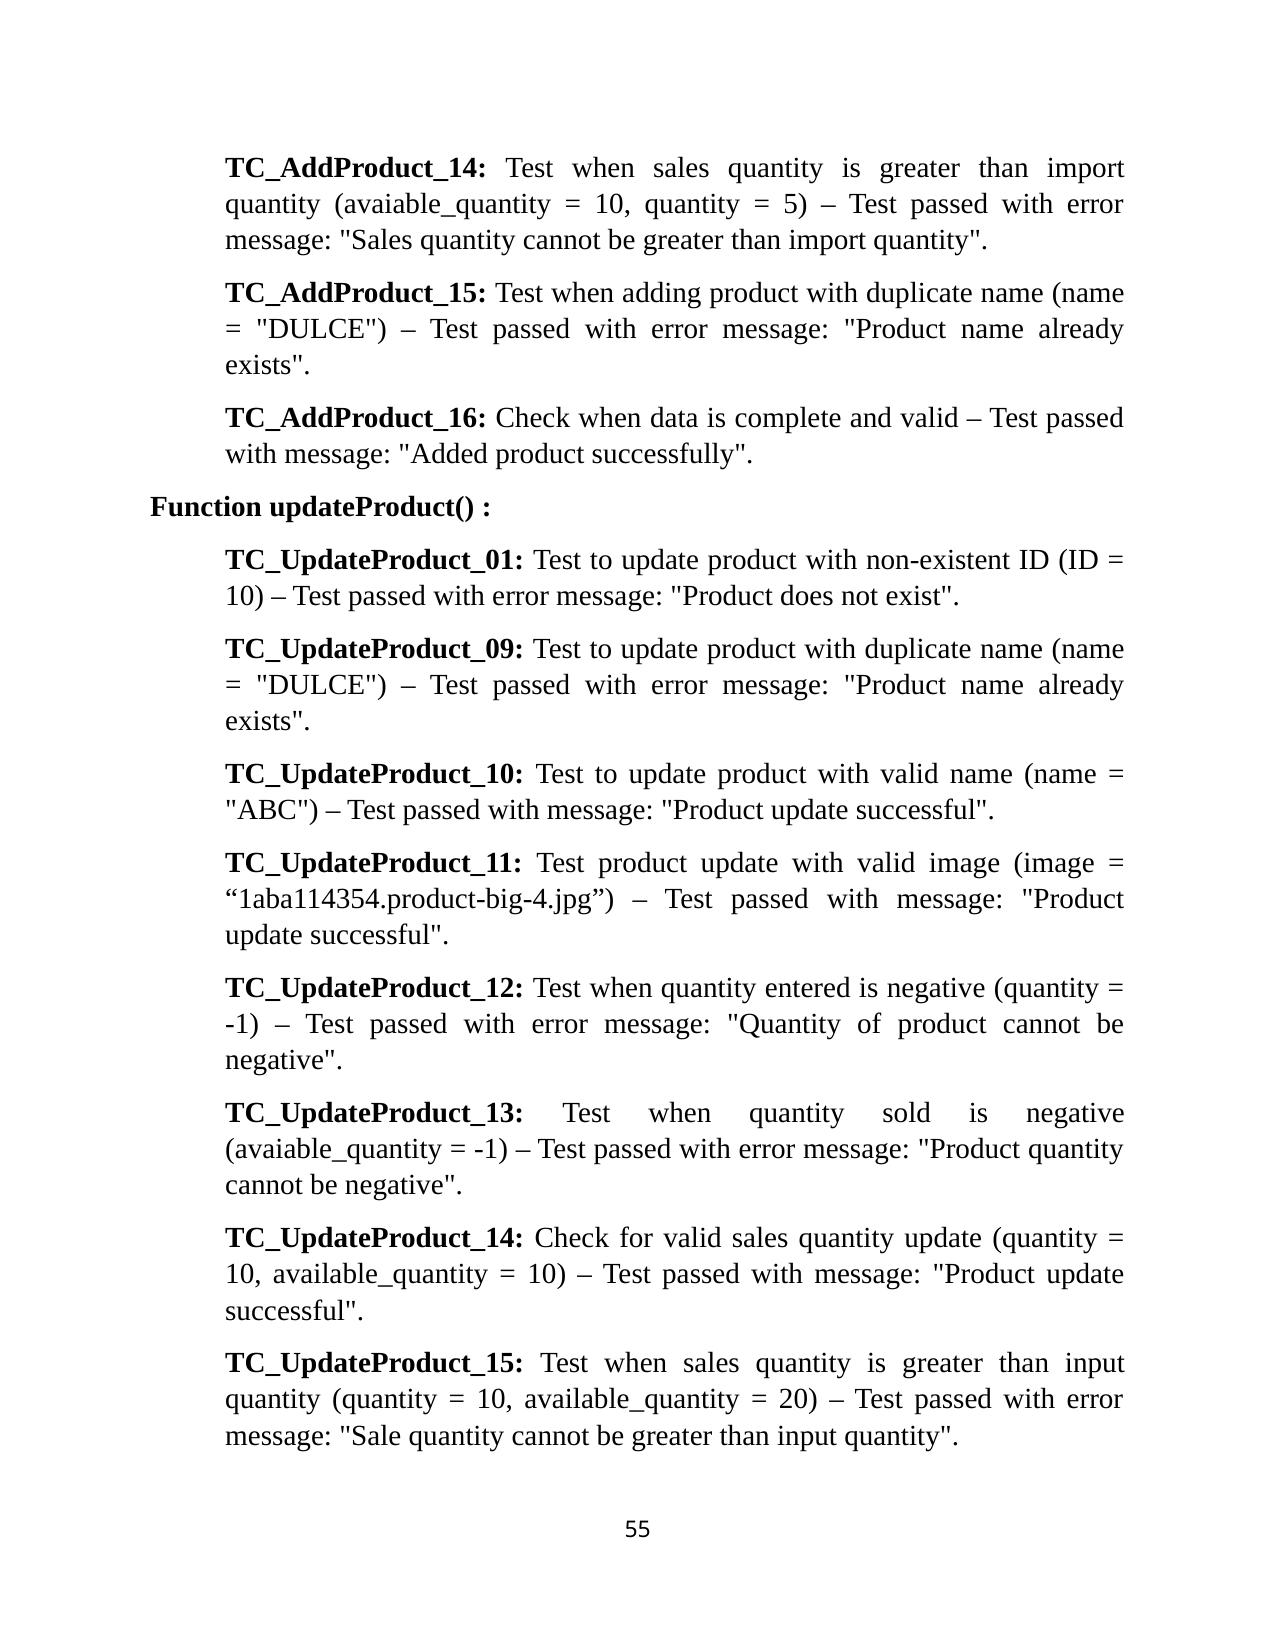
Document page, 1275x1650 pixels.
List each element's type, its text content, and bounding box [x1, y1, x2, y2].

text TC_UpdateProduct_11: Test product update with valid image (image = “1aba114354.product-big-4.jpg”) – Test passed with message: "Product update successful". [225, 845, 1125, 951]
text TC_UpdateProduct_13: Test when quantity sold is negative (avaiable_quantity = -1) – Test passed with error message: "Product quantity cannot be negative". [225, 1095, 1125, 1201]
text TC_UpdateProduct_10: Test to update product with valid name (name = "ABC") – Test passed with message: "Product update successful". [225, 756, 1125, 826]
text TC_UpdateProduct_09: Test to update product with duplicate name (name = "DULCE") – Test passed with error message: "Product name already exists". [225, 631, 1125, 737]
text TC_UpdateProduct_15: Test when sales quantity is greater than input quantity (quantity = 10, available_quantity = 20) – Test passed with error message: "Sale quantity cannot be greater than input quantity". [225, 1345, 1125, 1451]
text TC_UpdateProduct_14: Check for valid sales quantity update (quantity = 10, available_quantity = 10) – Test passed with message: "Product update successful". [225, 1220, 1125, 1326]
text TC_AddProduct_16: Check when data is complete and valid – Test passed with message: "Added product successfully". [225, 400, 1125, 470]
text TC_AddProduct_15: Test when adding product with duplicate name (name = "DULCE") – Test passed with error message: "Product name already exists". [225, 275, 1125, 381]
text Function updateProduct() : [150, 489, 1125, 523]
text TC_AddProduct_14: Test when sales quantity is greater than import quantity (avaiable_quantity = 10, quantity = 5) – Test passed with error message: "Sales quantity cannot be greater than import quantity". [225, 150, 1125, 256]
text TC_UpdateProduct_12: Test when quantity entered is negative (quantity = -1) – Test passed with error message: "Quantity of product cannot be negative". [225, 970, 1125, 1076]
text TC_UpdateProduct_01: Test to update product with non-existent ID (ID = 10) – Test passed with error message: "Product does not exist". [225, 542, 1125, 612]
